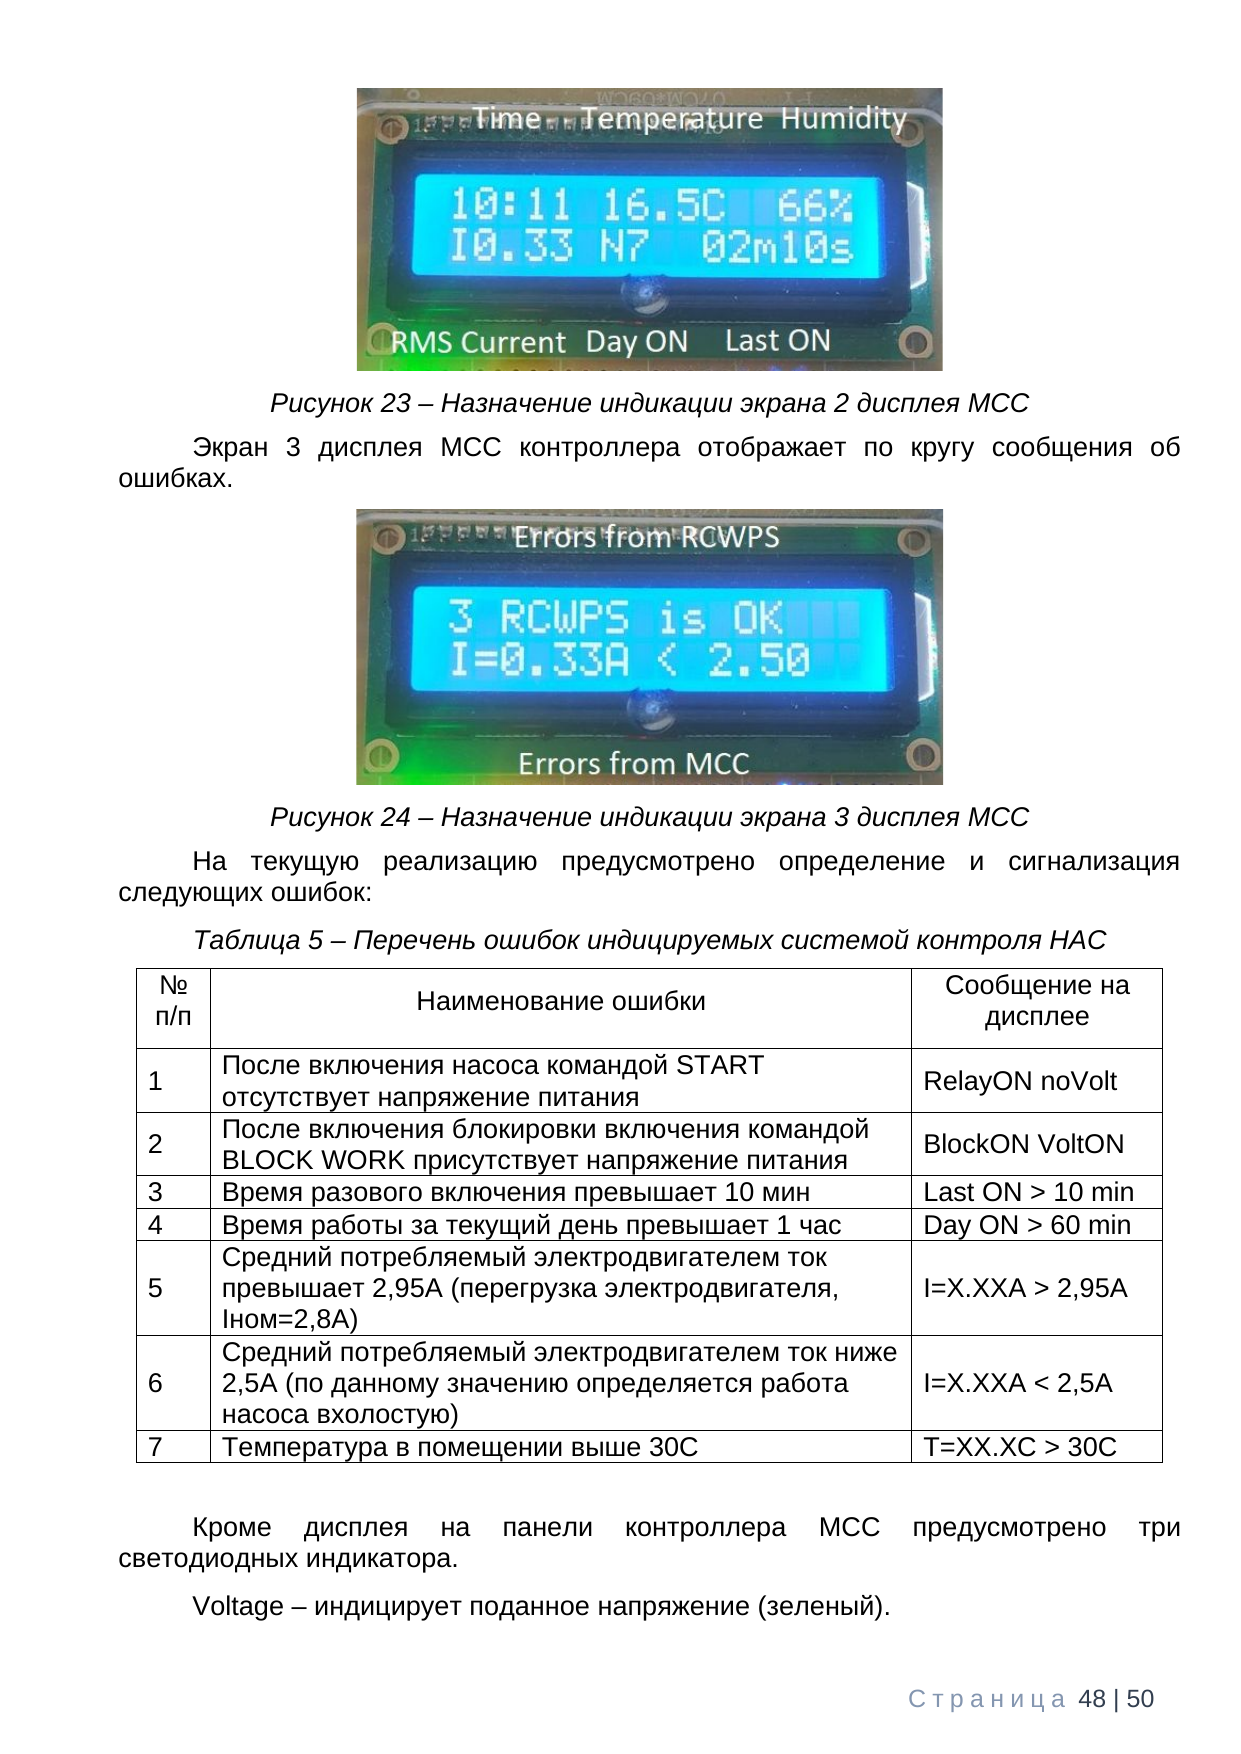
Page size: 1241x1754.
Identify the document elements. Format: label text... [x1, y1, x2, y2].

table_cell 7 [137, 1431, 210, 1462]
table_cell T=XX.XC > 30C [912, 1431, 1162, 1462]
text Рисунок 24 – Назначение индикации экрана 3 дисплея MCC [118, 801, 1181, 833]
table_header Сообщение на дисплее [912, 969, 1162, 1048]
table_cell Day ON > 60 min [912, 1209, 1162, 1240]
table_cell 3 [137, 1176, 210, 1208]
text Кроме дисплея на панели контроллера MCC предусмотрено три светодиодных индикатора. [118, 1511, 1181, 1573]
table_cell 2 [137, 1113, 210, 1175]
table_cell Средний потребляемый электродвигателем ток превышает 2,95А (перегрузка электродвигателя, Iном=2,8А) [211, 1241, 911, 1335]
table_header № п/п [137, 969, 210, 1048]
text Экран 3 дисплея MCC контроллера отображает по кругу сообщения об ошибках. [118, 431, 1181, 493]
table_cell Время работы за текущий день превышает 1 час [211, 1209, 911, 1240]
table_cell Время разового включения превышает 10 мин [211, 1176, 911, 1208]
table_cell BlockON VoltON [912, 1113, 1162, 1175]
table_cell I=X.XXA > 2,95A [912, 1241, 1162, 1335]
picture [356, 509, 944, 785]
picture [356, 88, 943, 371]
table_cell 6 [137, 1336, 210, 1429]
table_cell 1 [137, 1049, 210, 1112]
text Таблица 5 – Перечень ошибок индицируемых системой контроля НАС [118, 924, 1181, 956]
table_cell Температура в помещении выше 30С [211, 1431, 911, 1462]
table_header Наименование ошибки [211, 969, 911, 1048]
table_cell I=X.XXA < 2,5A [912, 1336, 1162, 1429]
table_cell После включения блокировки включения командой BLOCK WORK присутствует напряжение питания [211, 1113, 911, 1175]
table_cell RelayON noVolt [912, 1049, 1162, 1112]
table_cell После включения насоса командой START отсутствует напряжение питания [211, 1049, 911, 1112]
table_cell 4 [137, 1209, 210, 1240]
text На текущую реализацию предусмотрено определение и сигнализация следующих ошибок: [118, 845, 1181, 908]
text Рисунок 23 – Назначение индикации экрана 2 дисплея MCC [118, 387, 1181, 418]
table_cell Средний потребляемый электродвигателем ток ниже 2,5А (по данному значению определяется работа насоса вхолостую) [211, 1336, 911, 1429]
table_cell Last ON > 10 min [912, 1176, 1162, 1208]
table_cell 5 [137, 1241, 210, 1335]
text Voltage – индицирует поданное напряжение (зеленый). [118, 1590, 1181, 1621]
